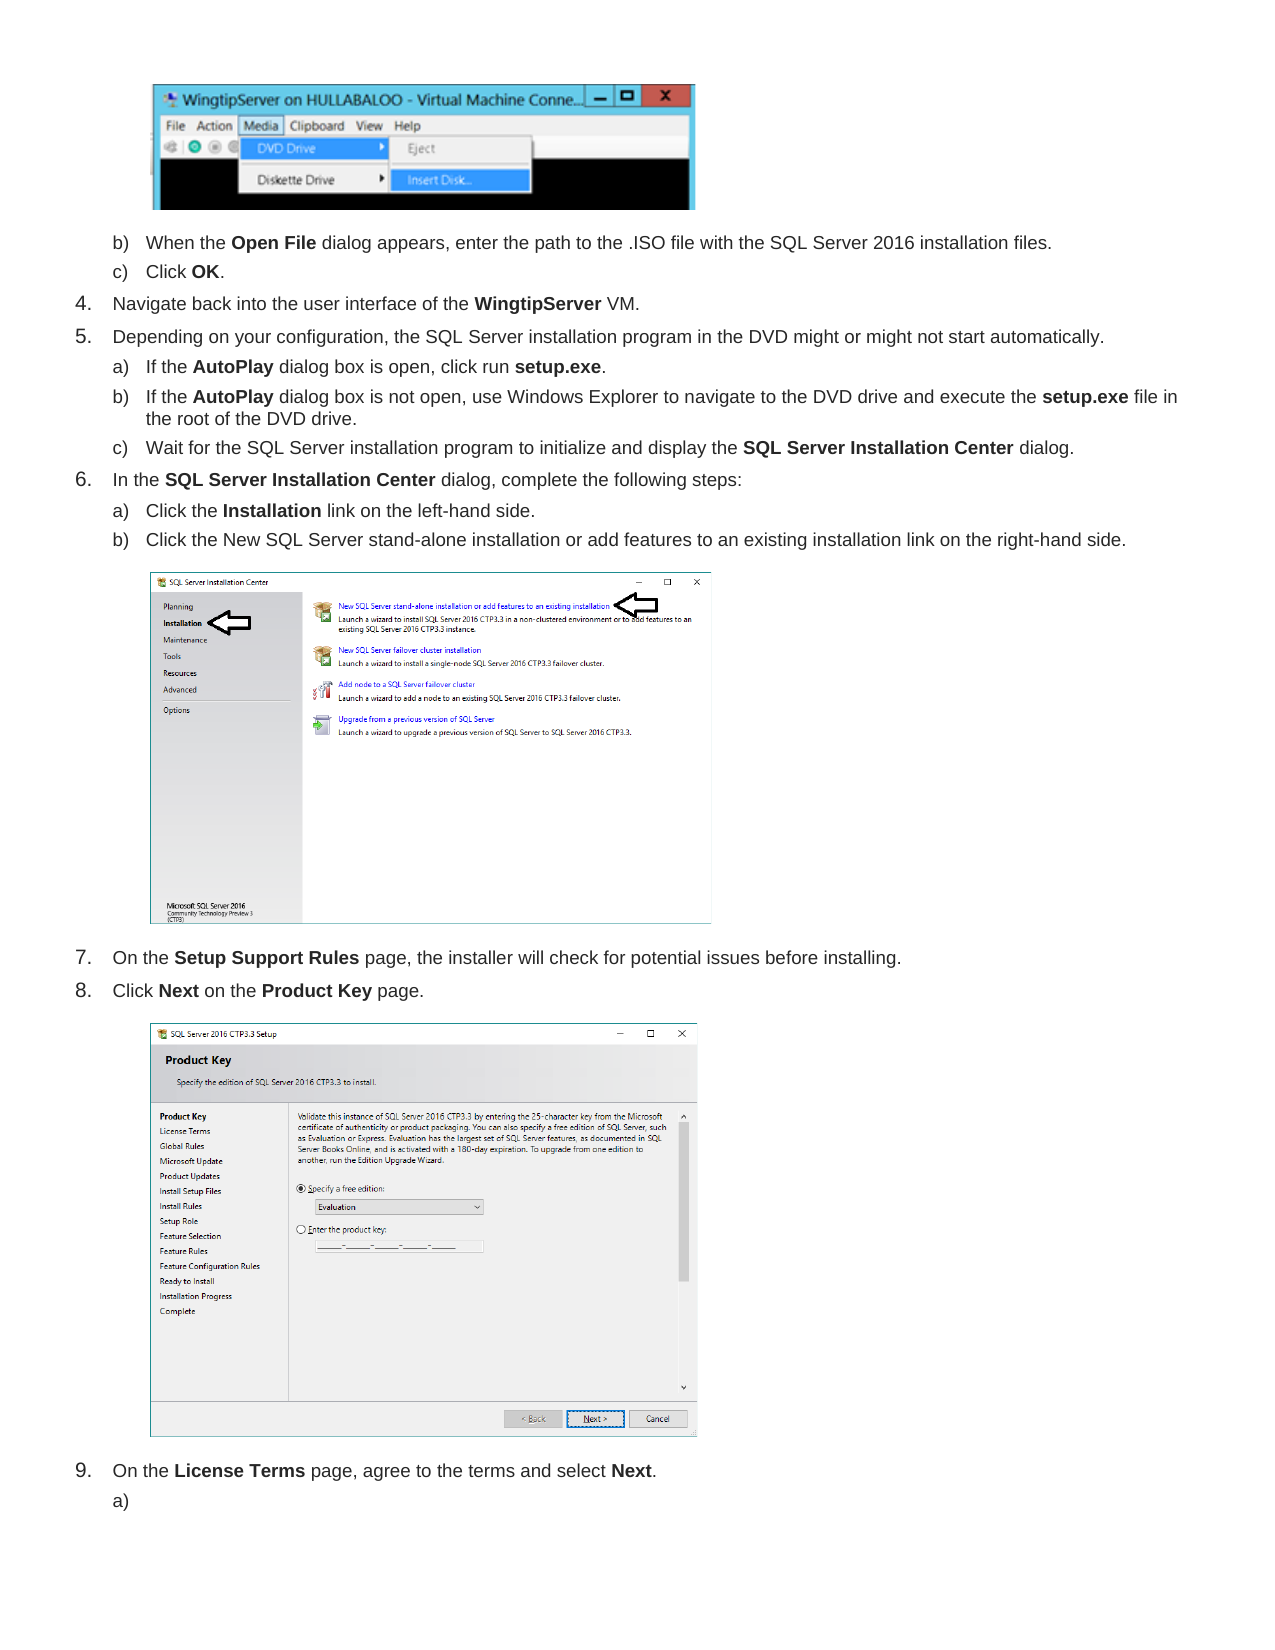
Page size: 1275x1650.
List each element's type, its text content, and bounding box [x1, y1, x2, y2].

picture [150, 1023, 698, 1437]
text In the SQL Server Installation Center dialog, complete the following steps: [75, 467, 1200, 491]
text Click OK. [112, 261, 1200, 283]
text Wait for the SQL Server installation program to initialize and display the SQL Server Installation Center dialog. [112, 437, 1200, 459]
text If the AutoPlay dialog box is not open, use Windows Explorer to navigate to the DVD drive and execute the setup.exe file in the root of the DVD drive. [112, 386, 1200, 429]
text Click the Installation link on the left-hand side. [112, 499, 1200, 521]
text Depending on your configuration, the SQL Server installation program in the DVD might or might not start automatically. [75, 323, 1200, 347]
text Navigate back into the user interface of the WingtipServer VM. [75, 291, 1200, 315]
picture [150, 84, 696, 210]
text If the AutoPlay dialog box is open, click run setup.exe. [112, 356, 1200, 377]
text On the License Terms page, agree to the terms and select Next. [75, 1458, 1200, 1482]
picture [150, 572, 712, 924]
text On the Setup Support Rules page, the installer will check for potential issues before installing. [75, 945, 1200, 969]
text Click the New SQL Server stand-alone installation or add features to an existing installation link on the right-hand side. [112, 529, 1200, 551]
text Click Next on the Product Key page. [75, 977, 1200, 1001]
text When the Open File dialog appears, enter the path to the .ISO file with the SQL Server 2016 installation files. [112, 231, 1200, 253]
